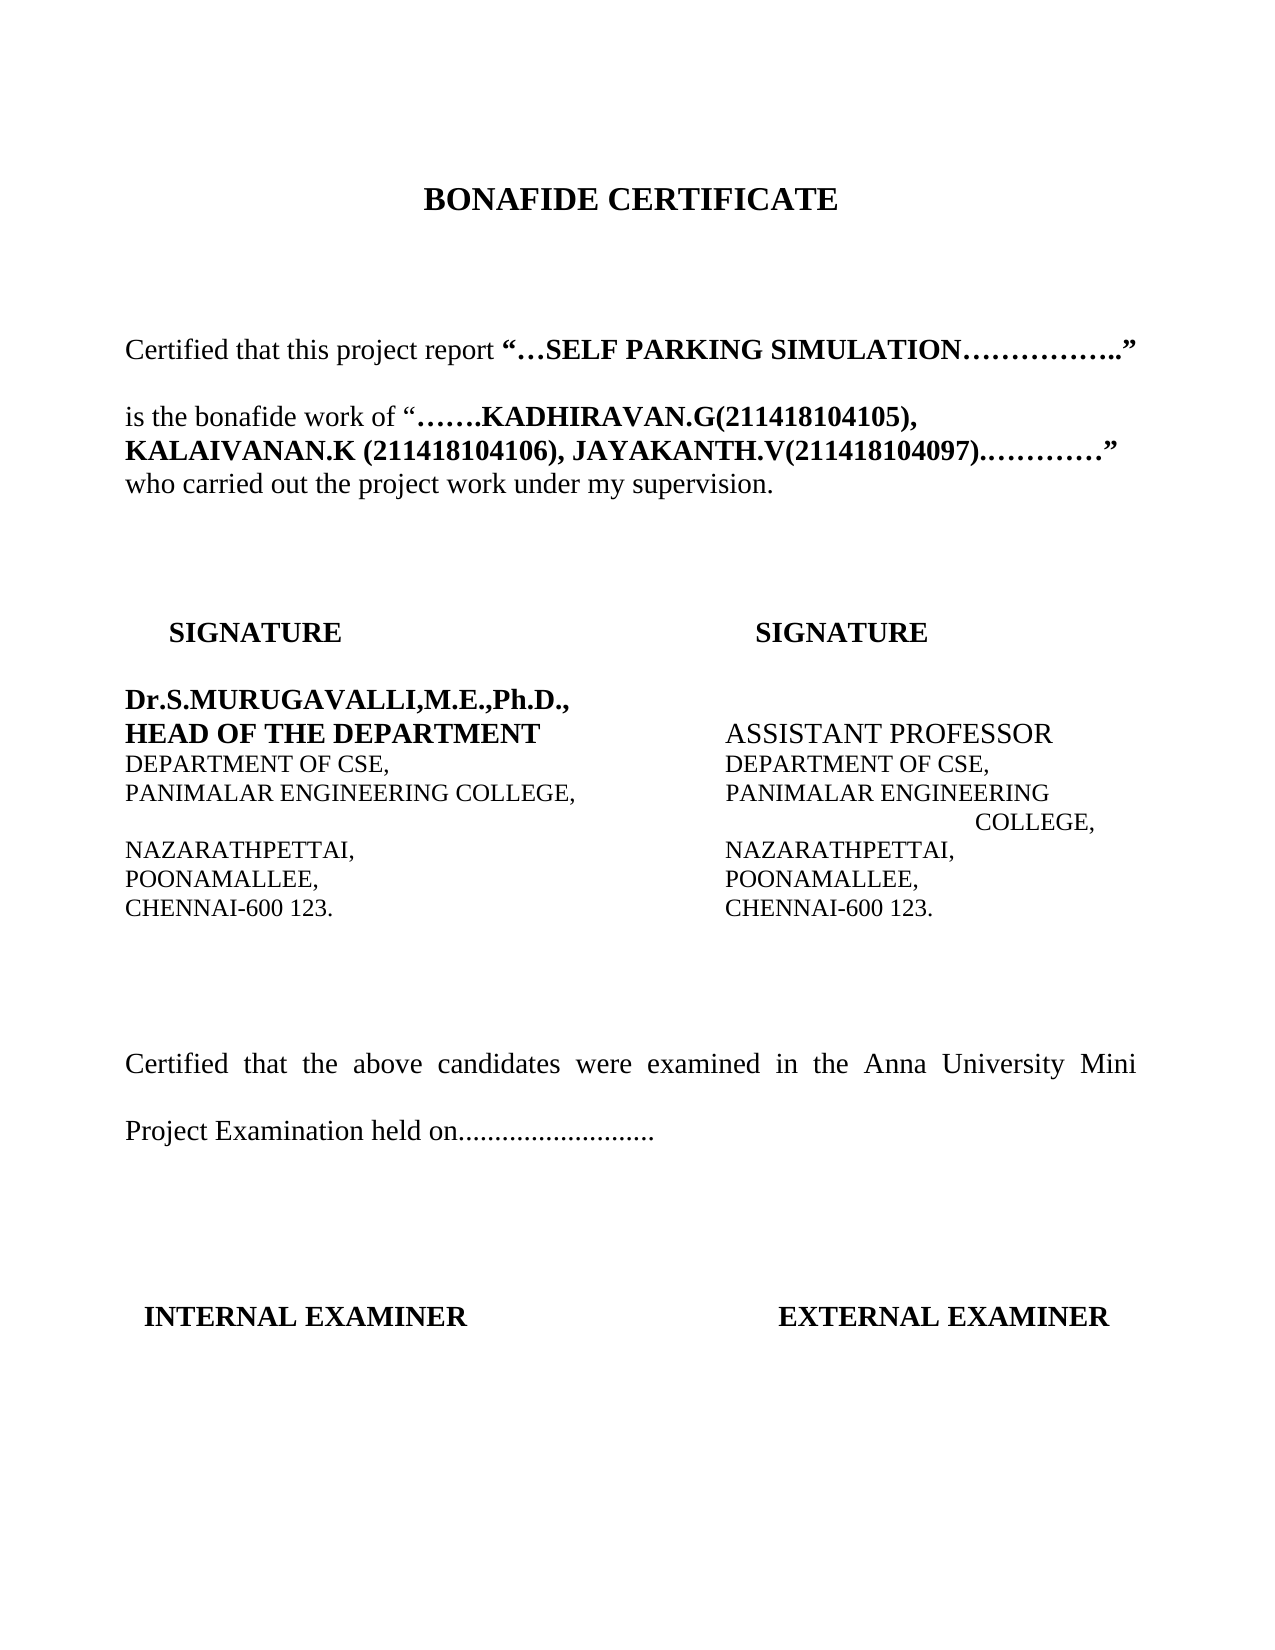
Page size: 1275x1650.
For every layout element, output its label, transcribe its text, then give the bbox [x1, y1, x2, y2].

text Certified that this project report “…SELF PARKING SIMULATION……………..” [125, 332, 1137, 366]
text SIGNATURE SIGNATURE [125, 615, 1137, 649]
text INTERNAL EXAMINER EXTERNAL EXAMINER [125, 1306, 1137, 1332]
text NAZARATHPETTAI, NAZARATHPETTAI, [125, 836, 1137, 864]
text HEAD OF THE DEPARTMENT ASSISTANT PROFESSOR DEPARTMENT OF CSE, DEPARTMENT OF CSE, [125, 716, 1137, 778]
text PANIMALAR ENGINEERING COLLEGE, PANIMALAR ENGINEERING [125, 778, 1137, 807]
text BONAFIDE CERTIFICATE [125, 179, 1137, 217]
text COLLEGE, [125, 807, 1137, 836]
text POONAMALLEE, POONAMALLEE, [125, 864, 1137, 893]
text Certified that the above candidates were examined in the Anna University Mini Project Examination held on........................... [125, 1046, 1137, 1147]
text Dr.S.MURUGAVALLI,M.E.,Ph.D., [125, 682, 1137, 716]
text is the bonafide work of “…….KADHIRAVAN.G(211418104105), KALAIVANAN.K (211418104106), JAYAKANTH.V(211418104097).…………” who carried out the project work under my supervision. [125, 399, 1137, 500]
text CHENNAI-600 123. CHENNAI-600 123. [125, 893, 1137, 922]
